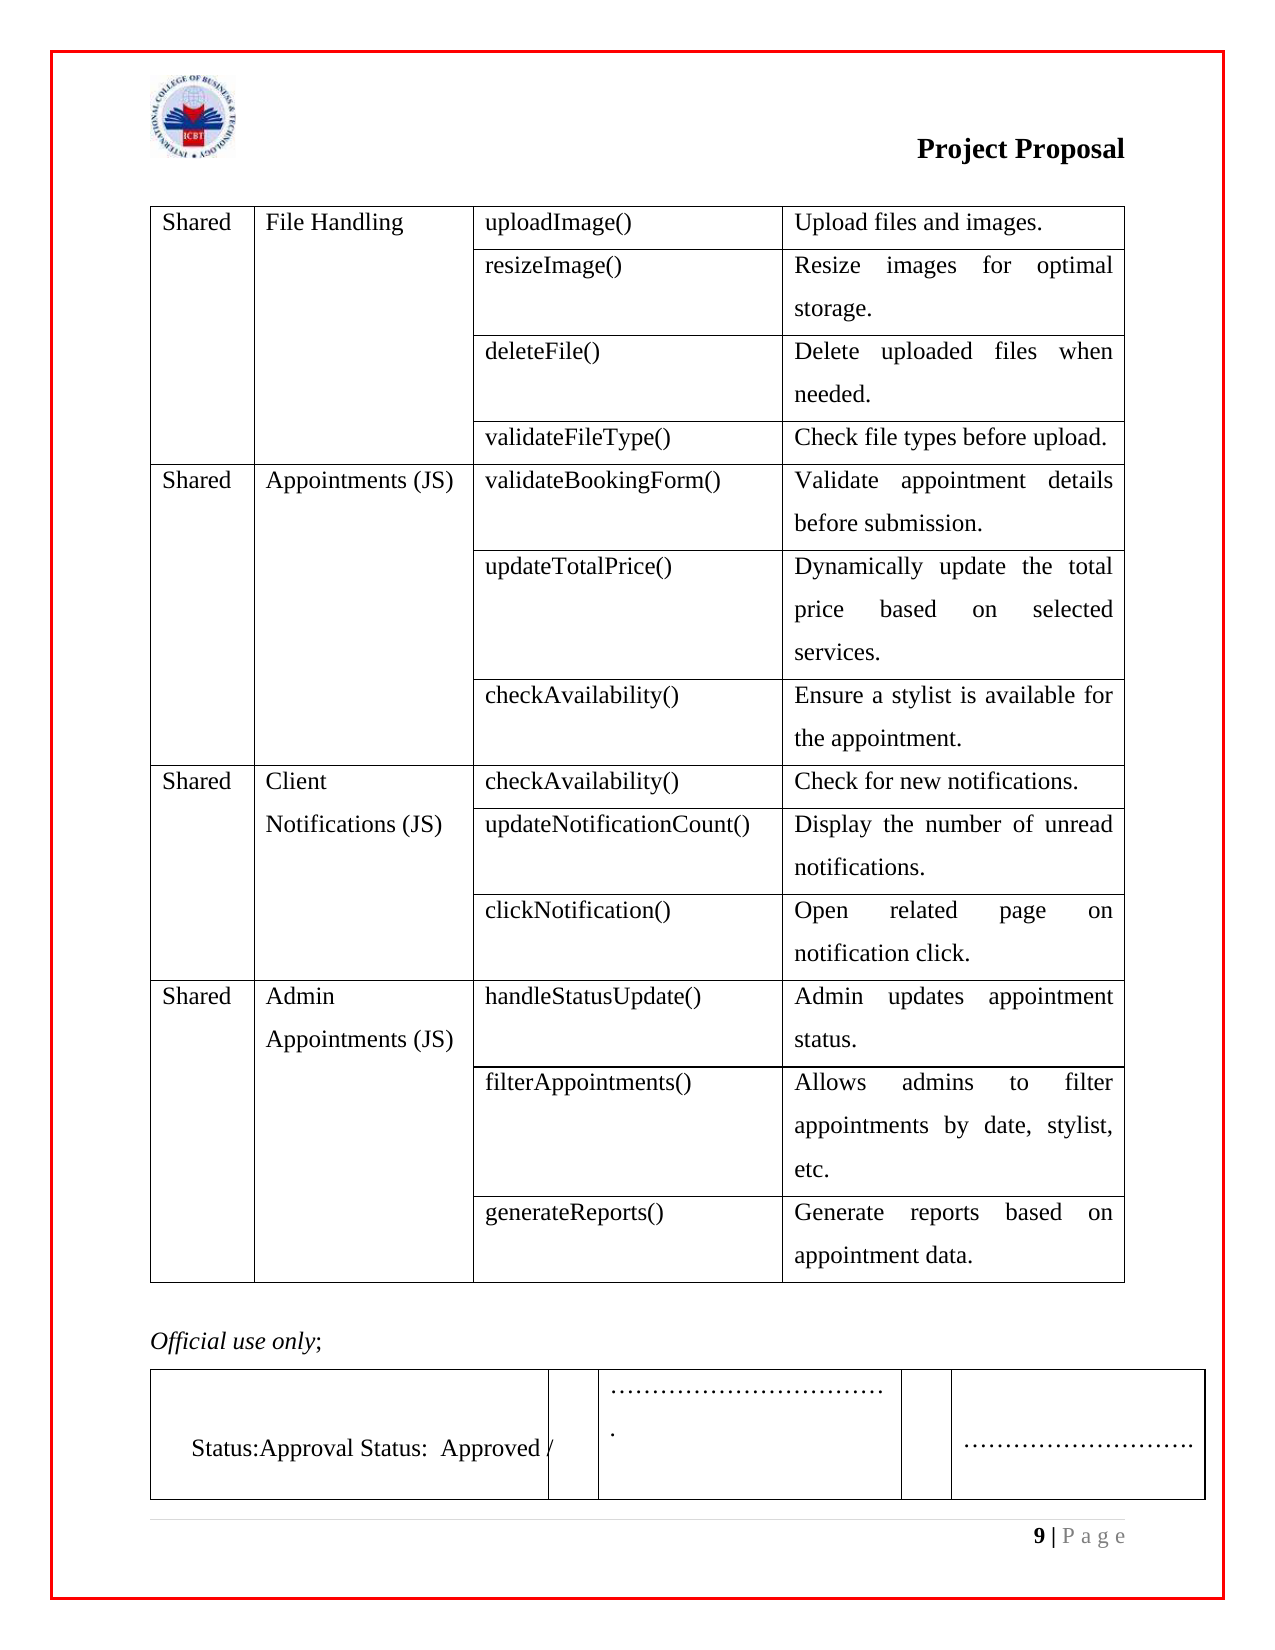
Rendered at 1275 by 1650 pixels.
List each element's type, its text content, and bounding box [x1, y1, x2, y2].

table_cell Upload files and images. [783, 207, 1124, 249]
table_cell Dynamically update the total price based on selected services. [783, 551, 1124, 679]
table_cell Shared [151, 766, 254, 980]
text Official use only; [150, 1326, 1125, 1354]
table_header [902, 1370, 951, 1499]
table_cell Check for new notifications. [783, 766, 1124, 808]
table_cell Check file types before upload. [783, 422, 1124, 464]
table_cell validateBookingForm() [474, 465, 782, 550]
table_cell Ensure a stylist is available for the appointment. [783, 680, 1124, 765]
table_cell Admin updates appointment status. [783, 981, 1124, 1066]
table_cell Open related page on notification click. [783, 895, 1124, 980]
table_cell resizeImage() [474, 250, 782, 335]
table_cell Shared [151, 207, 254, 464]
table_cell Allows admins to filter appointments by date, stylist, etc. [783, 1068, 1124, 1196]
table_cell Resize images for optimal storage. [783, 250, 1124, 335]
table_cell Appointments (JS) [255, 465, 473, 765]
table_cell File Handling [255, 207, 473, 464]
table_cell Shared [151, 465, 254, 765]
table_cell validateFileType() [474, 422, 782, 464]
table_cell filterAppointments() [474, 1068, 782, 1196]
table_cell Client Notifications (JS) [255, 766, 473, 980]
table_cell clickNotification() [474, 895, 782, 980]
table_cell handleStatusUpdate() [474, 981, 782, 1066]
table_cell Delete uploaded files when needed. [783, 336, 1124, 421]
table_header ………………………. [952, 1370, 1204, 1499]
table_cell checkAvailability() [474, 766, 782, 808]
table_cell generateReports() [474, 1197, 782, 1282]
table_cell deleteFile() [474, 336, 782, 421]
table_cell Admin Appointments (JS) [255, 981, 473, 1282]
table_cell uploadImage() [474, 207, 782, 249]
table_cell Display the number of unread notifications. [783, 809, 1124, 894]
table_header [151, 1370, 548, 1499]
table_cell Generate reports based on appointment data. [783, 1197, 1124, 1282]
table_header [549, 1370, 598, 1499]
table_header ……………………………. [599, 1370, 901, 1499]
table_cell Validate appointment details before submission. [783, 465, 1124, 550]
table_cell updateNotificationCount() [474, 809, 782, 894]
table_cell Shared [151, 981, 254, 1282]
table_cell updateTotalPrice() [474, 551, 782, 679]
table_cell checkAvailability() [474, 680, 782, 765]
